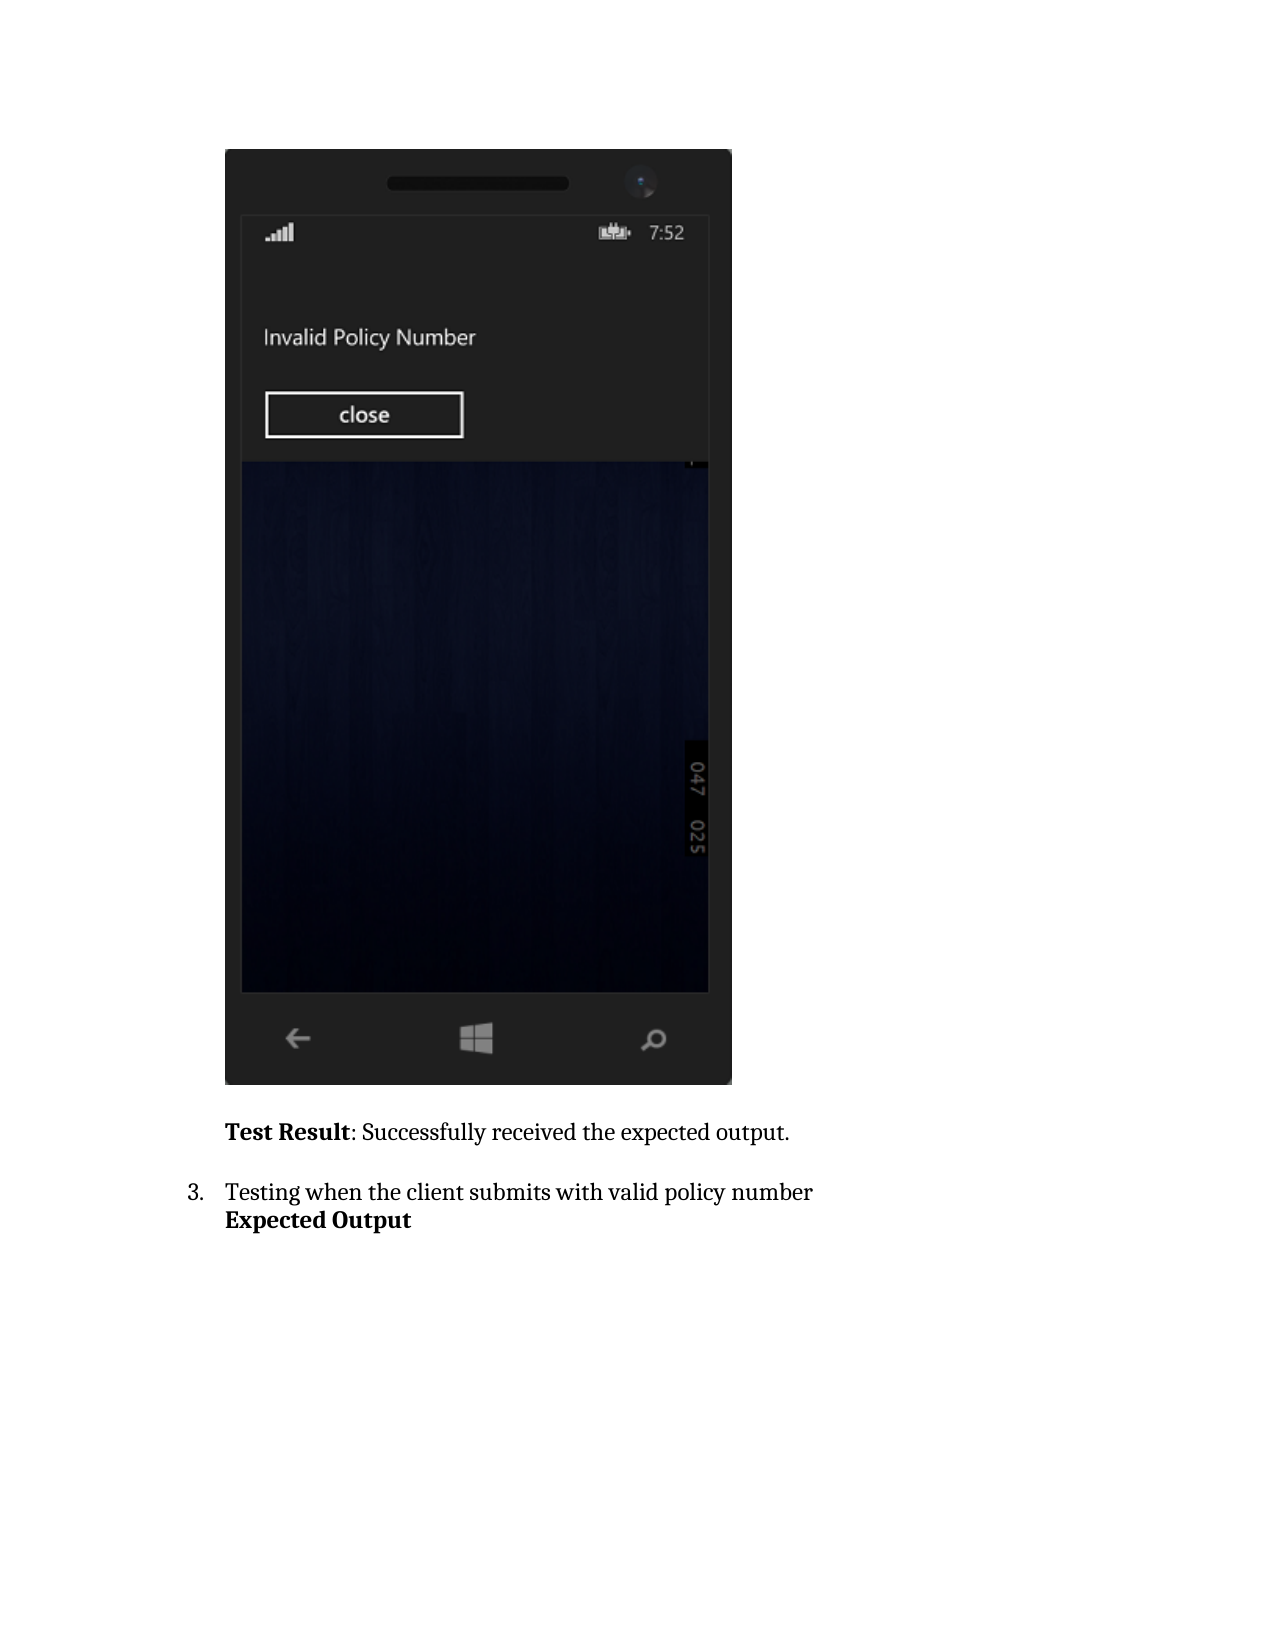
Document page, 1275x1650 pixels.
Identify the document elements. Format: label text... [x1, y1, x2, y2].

list Expected Output [225, 1206, 1125, 1235]
picture [225, 149, 732, 1085]
list Testing when the client submits with valid policy number [187, 1177, 1125, 1206]
list Test Result: Successfully received the expected output. [225, 1118, 1125, 1146]
